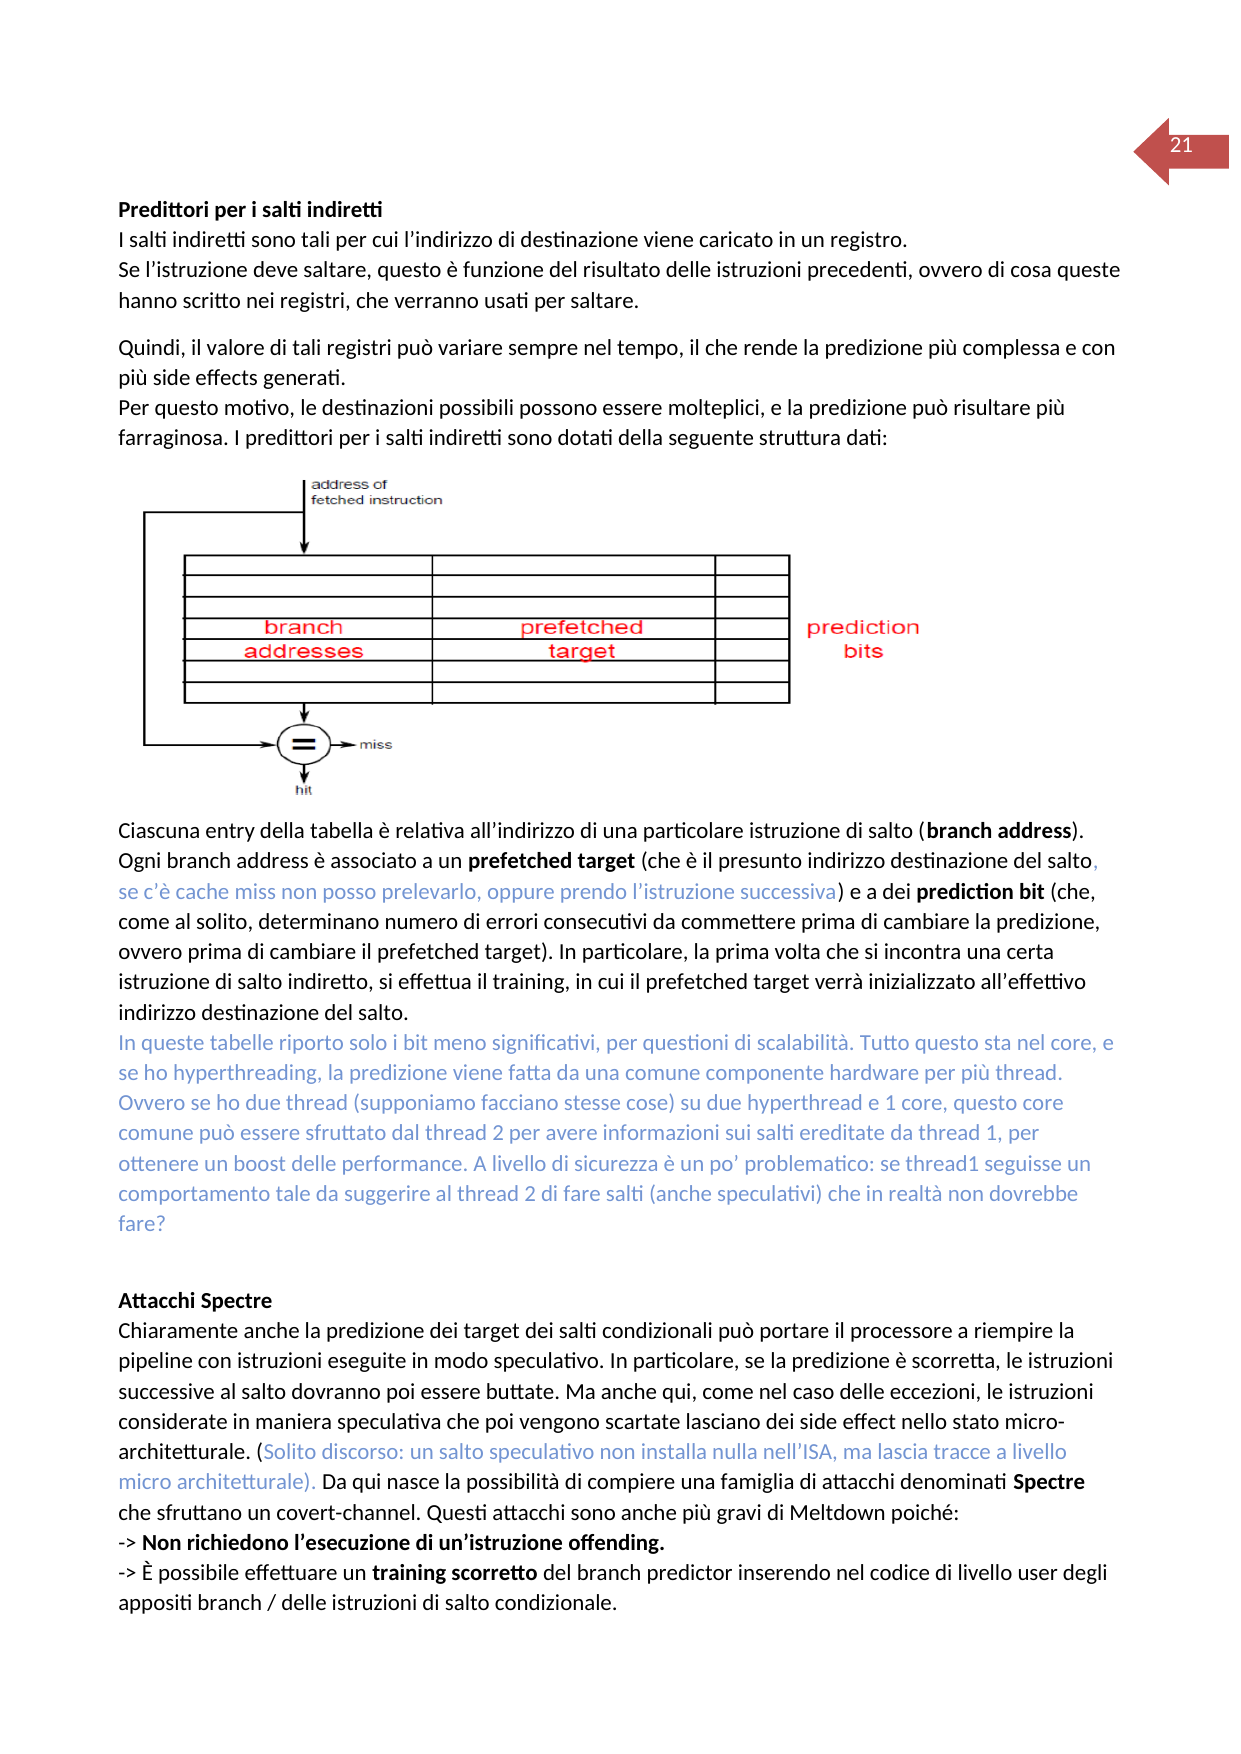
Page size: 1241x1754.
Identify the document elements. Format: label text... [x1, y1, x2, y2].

picture [118, 470, 939, 798]
text Predittori per i salti indiretti I salti indiretti sono tali per cui l’indirizzo di destinazione viene caricato in un registro. Se l’istruzione deve saltare, questo è funzione del risultato delle istruzioni precedenti, ovvero di cosa queste hanno scritto nei registri, che verranno usati per saltare. [118, 165, 1122, 314]
text Ciascuna entry della tabella è relativa all’indirizzo di una particolare istruzione di salto (branch address). Ogni branch address è associato a un prefetched target (che è il presunto indirizzo destinazione del salto, se c’è cache miss non posso prelevarlo, oppure prendo l’istruzione successiva) e a dei prediction bit (che, come al solito, determinano numero di errori consecutivi da commettere prima di cambiare la predizione, ovvero prima di cambiare il prefetched target). In particolare, la prima volta che si incontra una certa istruzione di salto indiretto, si effettua il training, in cui il prefetched target verrà inizializzato all’effettivo indirizzo destinazione del salto. In queste tabelle riporto solo i bit meno significativi, per questioni di scalabilità. Tutto questo sta nel core, e se ho hyperthreading, la predizione viene fatta da una comune componente hardware per più thread. Ovvero se ho due thread (supponiamo facciano stesse cose) su due hyperthread e 1 core, questo core comune può essere sfruttato dal thread 2 per avere informazioni sui salti ereditate da thread 1, per ottenere un boost delle performance. A livello di sicurezza è un po’ problematico: se thread1 seguisse un comportamento tale da suggerire al thread 2 di fare salti (anche speculativi) che in realtà non dovrebbe fare? [118, 816, 1122, 1237]
text Attacchi Spectre Chiaramente anche la predizione dei target dei salti condizionali può portare il processore a riempire la pipeline con istruzioni eseguite in modo speculativo. In particolare, se la predizione è scorretta, le istruzioni successive al salto dovranno poi essere buttate. Ma anche qui, come nel caso delle eccezioni, le istruzioni considerate in maniera speculativa che poi vengono scartate lasciano dei side effect nello stato micro-architetturale. (Solito discorso: un salto speculativo non installa nulla nell’ISA, ma lascia tracce a livello micro architetturale). Da qui nasce la possibilità di compiere una famiglia di attacchi denominati Spectre che sfruttano un covert-channel. Questi attacchi sono anche più gravi di Meltdown poiché: -> Non richiedono l’esecuzione di un’istruzione offending. -> È possibile effettuare un training scorretto del branch predictor inserendo nel codice di livello user degli appositi branch / delle istruzioni di salto condizionale. [118, 1256, 1122, 1616]
text Quindi, il valore di tali registri può variare sempre nel tempo, il che rende la predizione più complessa e con più side effects generati. Per questo motivo, le destinazioni possibili possono essere molteplici, e la predizione può risultare più farraginosa. I predittori per i salti indiretti sono dotati della seguente struttura dati: [118, 333, 1122, 451]
